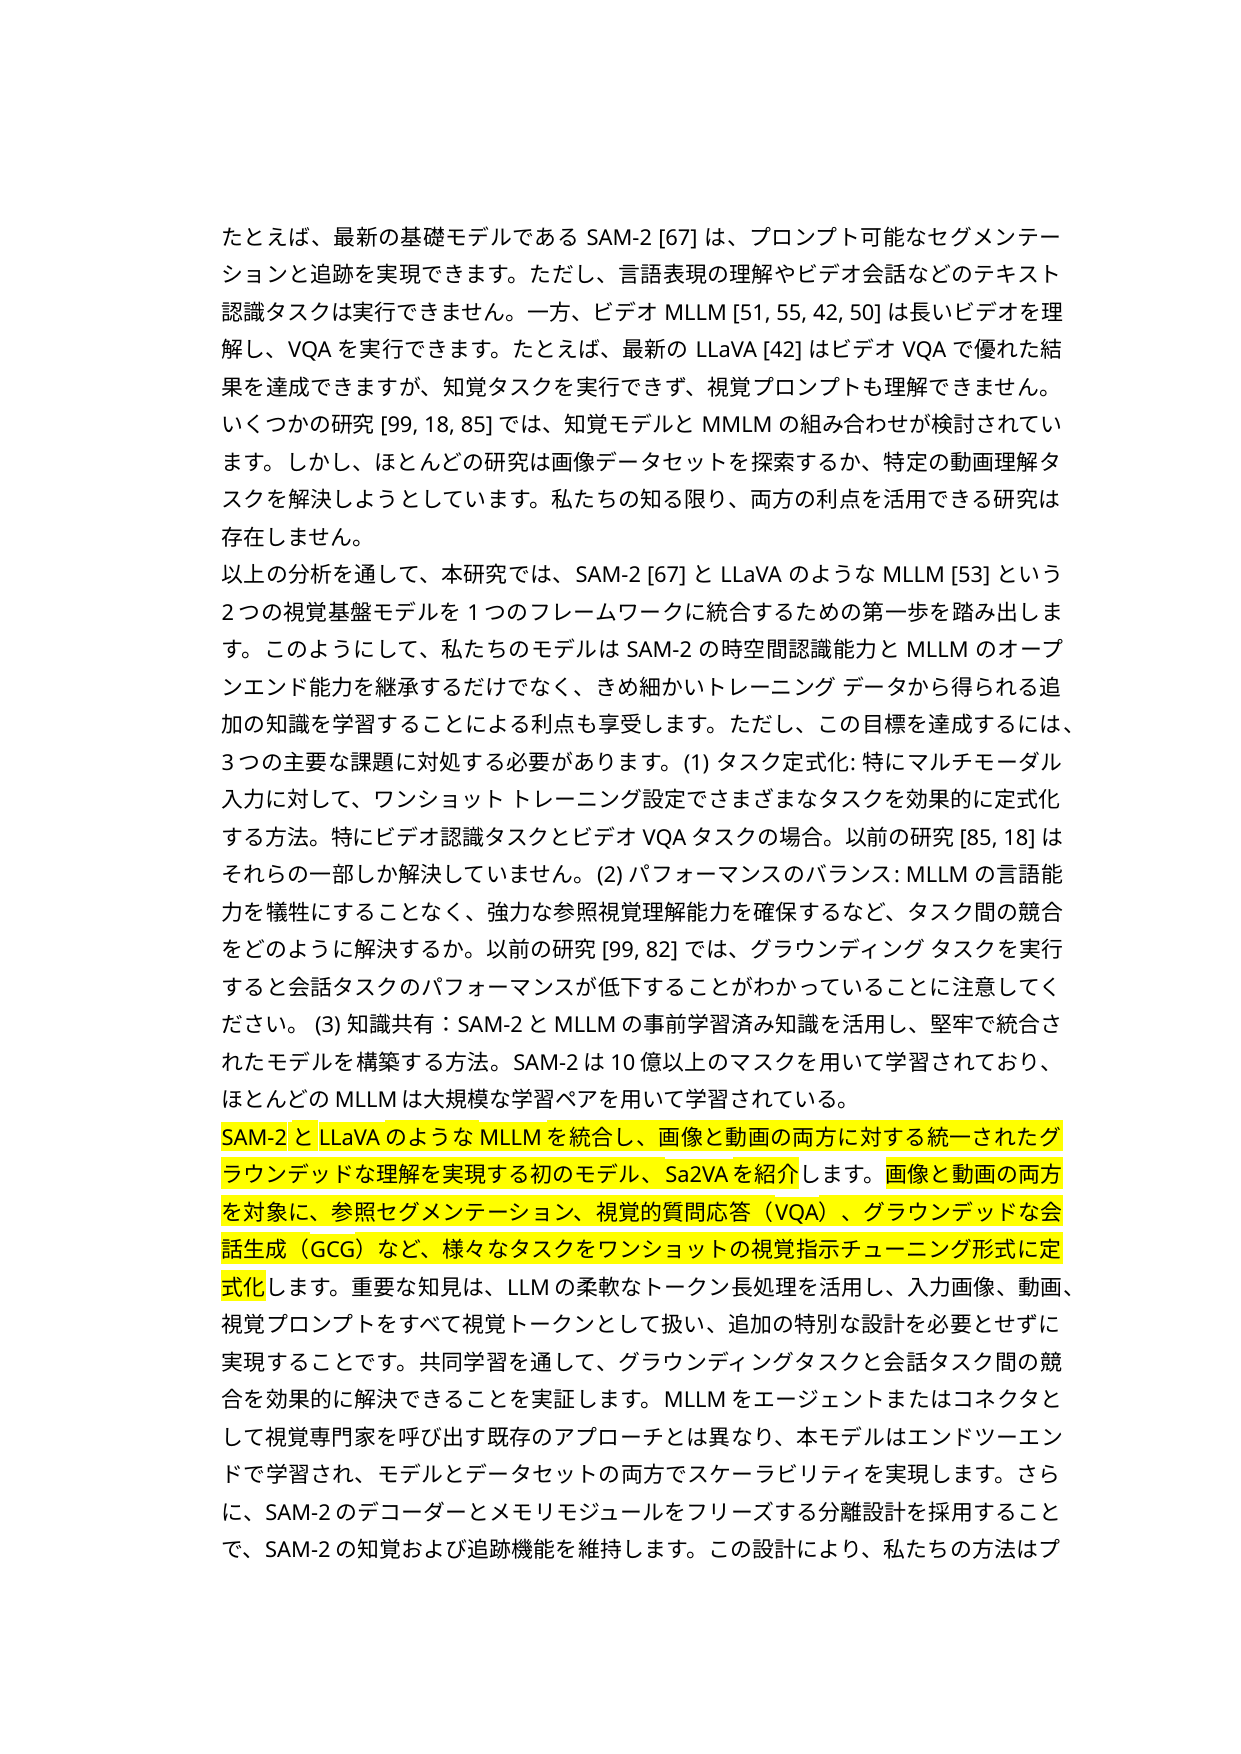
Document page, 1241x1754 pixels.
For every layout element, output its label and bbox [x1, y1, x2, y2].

list [177, 217, 1063, 1567]
